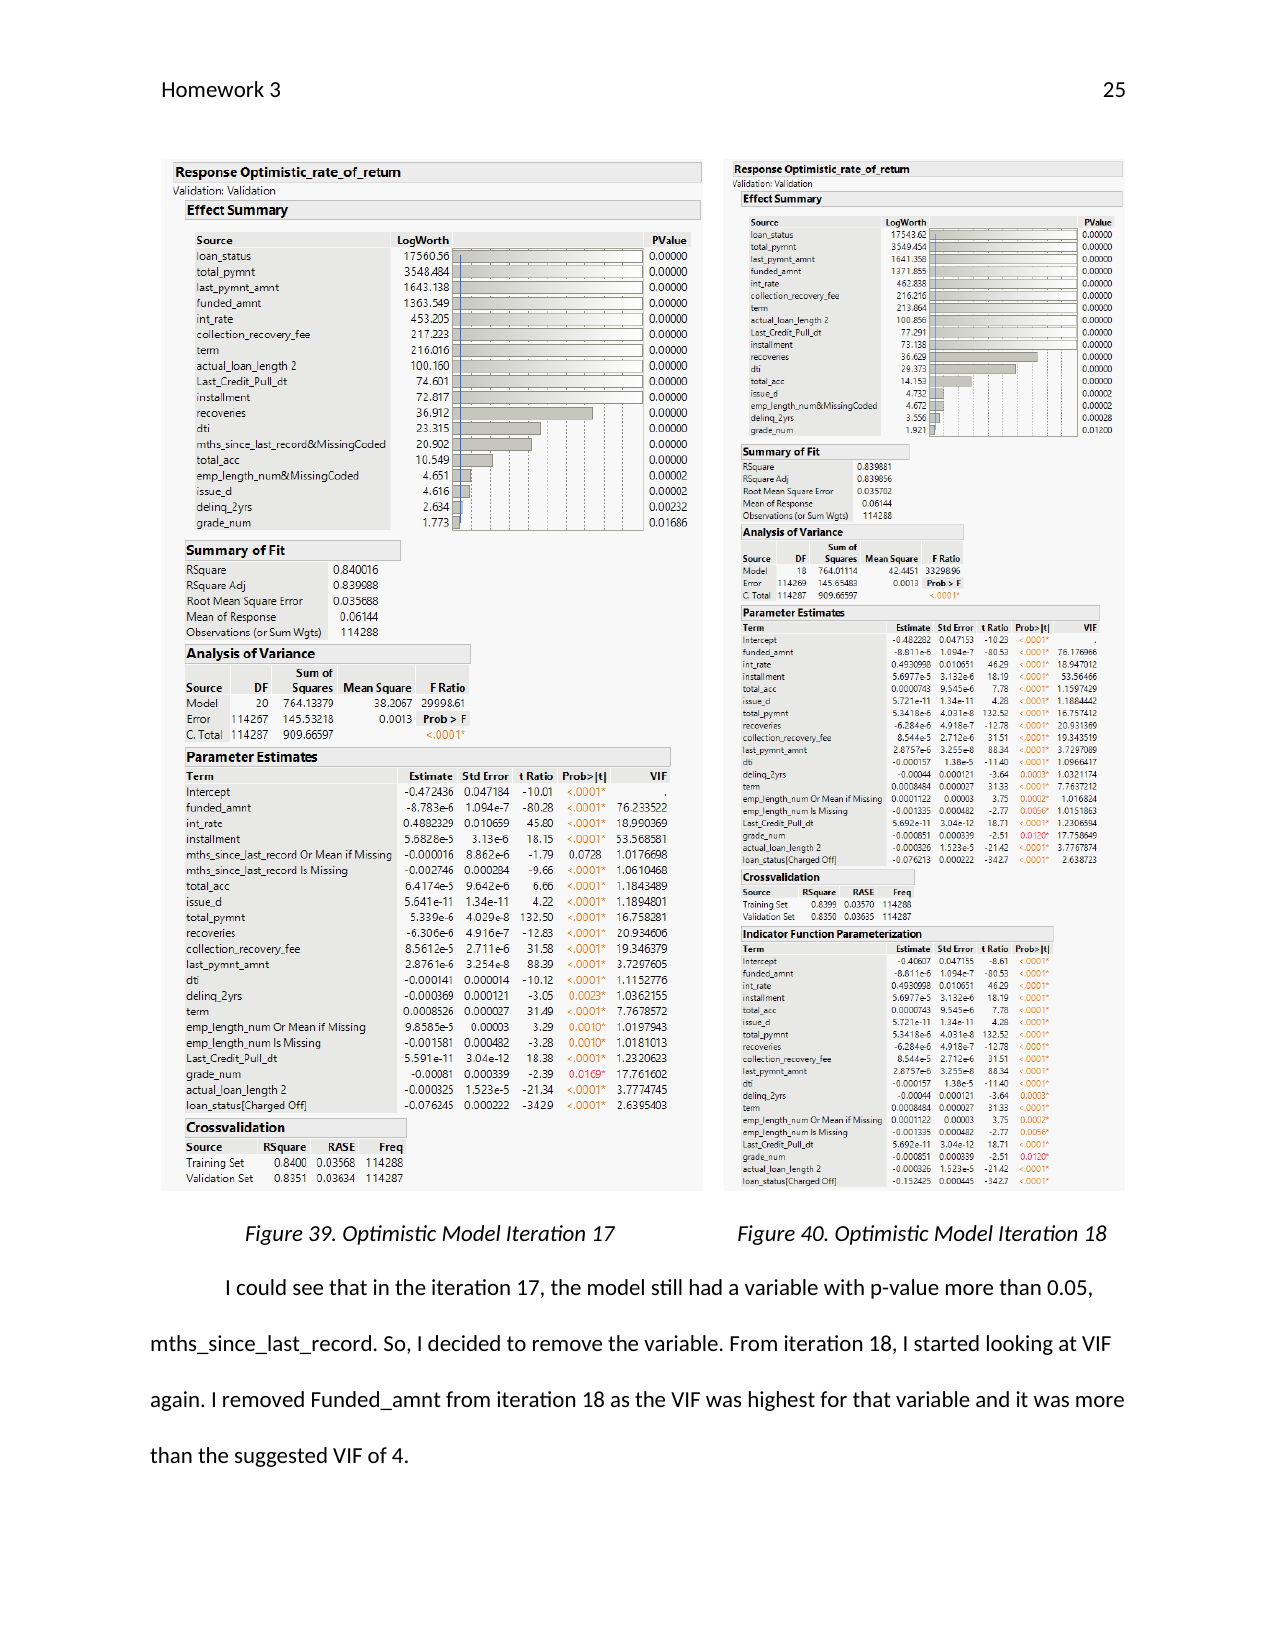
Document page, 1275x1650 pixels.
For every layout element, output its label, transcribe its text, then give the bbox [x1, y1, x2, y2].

text I could see that in the iteration 17, the model still had a variable with p-value more than 0.05, mths_since_last_record. So, I decided to remove the variable. From iteration 18, I started looking at VIF again. I removed Funded_amnt from iteration 18 as the VIF was highest for that variable and it was more than the suggested VIF of 4. [150, 1273, 1134, 1469]
picture [161, 159, 704, 1191]
table_header Figure 40. Optimistic Model Iteration 18 [712, 159, 1134, 1273]
picture [723, 159, 1125, 1191]
table_header Figure 39. Optimistic Model Iteration 17 [150, 159, 712, 1273]
